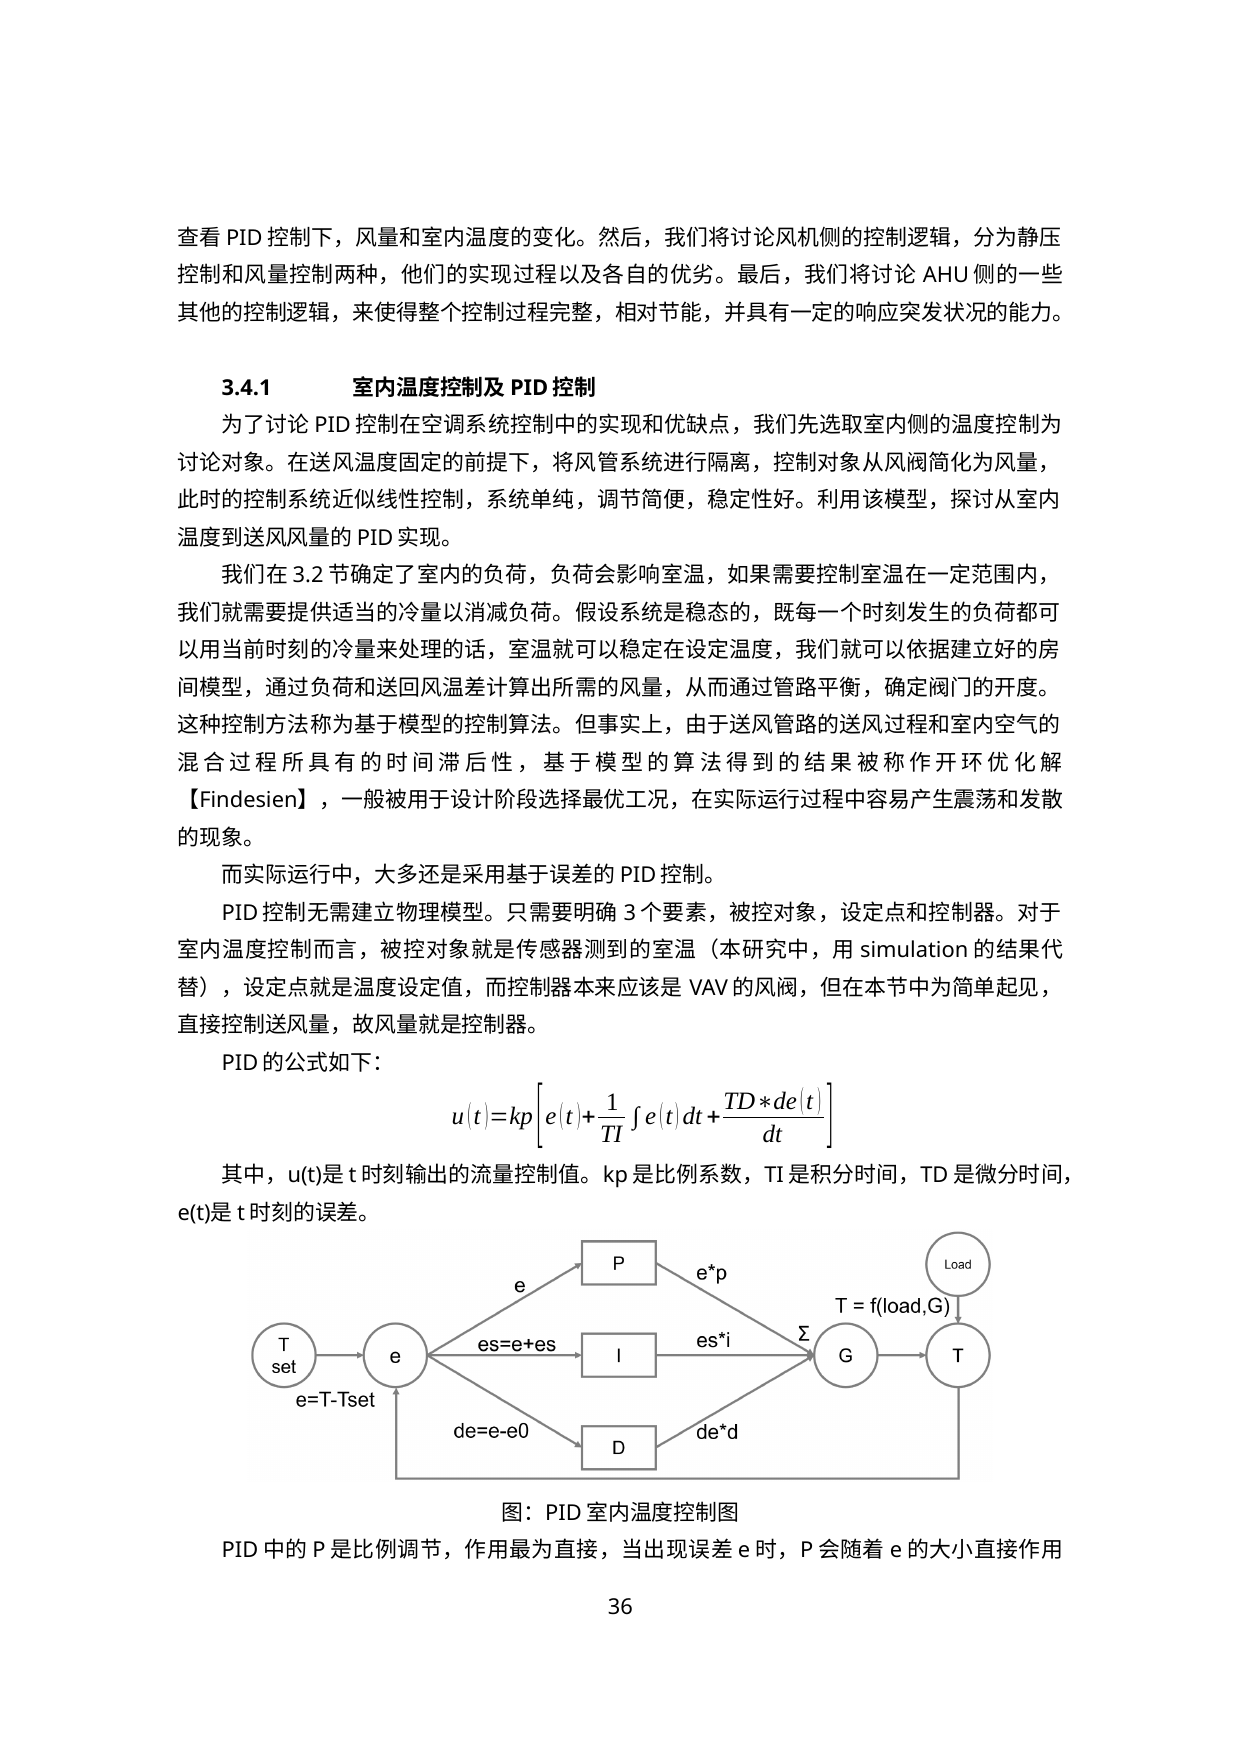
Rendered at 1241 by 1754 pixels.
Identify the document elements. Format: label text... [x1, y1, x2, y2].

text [177, 1529, 1063, 1567]
picture [247, 1229, 993, 1482]
text PID控制无需建立物理模型。只需要明确3个要素，被控对象，设定点和控制器。对于室内温度控制而言，被控对象就是传感器测到的室温（本研究中，用simulation的结果代替），设定点就是温度设定值，而控制器本来应该是VAV的风阀，但在本节中为简单起见，直接控制送风量，故风量就是控制器。 [177, 892, 1063, 1042]
subtitle 室内温度控制及PID控制 [177, 367, 1063, 404]
text PID的公式如下： [177, 1042, 1063, 1079]
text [177, 217, 1063, 329]
text 为了讨论PID控制在空调系统控制中的实现和优缺点，我们先选取室内侧的温度控制为讨论对象。在送风温度固定的前提下，将风管系统进行隔离，控制对象从风阀简化为风量，此时的控制系统近似线性控制，系统单纯，调节简便，稳定性好。利用该模型，探讨从室内温度到送风风量的PID实现。 [177, 404, 1063, 554]
text 图：PID室内温度控制图 [177, 1492, 1063, 1529]
text 我们在3.2节确定了室内的负荷，负荷会影响室温，如果需要控制室温在一定范围内，我们就需要提供适当的冷量以消减负荷。假设系统是稳态的，既每一个时刻发生的负荷都可以用当前时刻的冷量来处理的话，室温就可以稳定在设定温度，我们就可以依据建立好的房间模型，通过负荷和送回风温差计算出所需的风量，从而通过管路平衡，确定阀门的开度。这种控制方法称为基于模型的控制算法。但事实上，由于送风管路的送风过程和室内空气的混合过程所具有的时间滞后性，基于模型的算法得到的结果被称作开环优化解【Findesien】，一般被用于设计阶段选择最优工况，在实际运行过程中容易产生震荡和发散的现象。 [177, 554, 1063, 854]
text 而实际运行中，大多还是采用基于误差的PID控制。 [177, 854, 1063, 892]
text 其中，u(t)是t时刻输出的流量控制值。kp是比例系数，TI是积分时间，TD是微分时间，e(t)是t时刻的误差。 [177, 1154, 1063, 1229]
